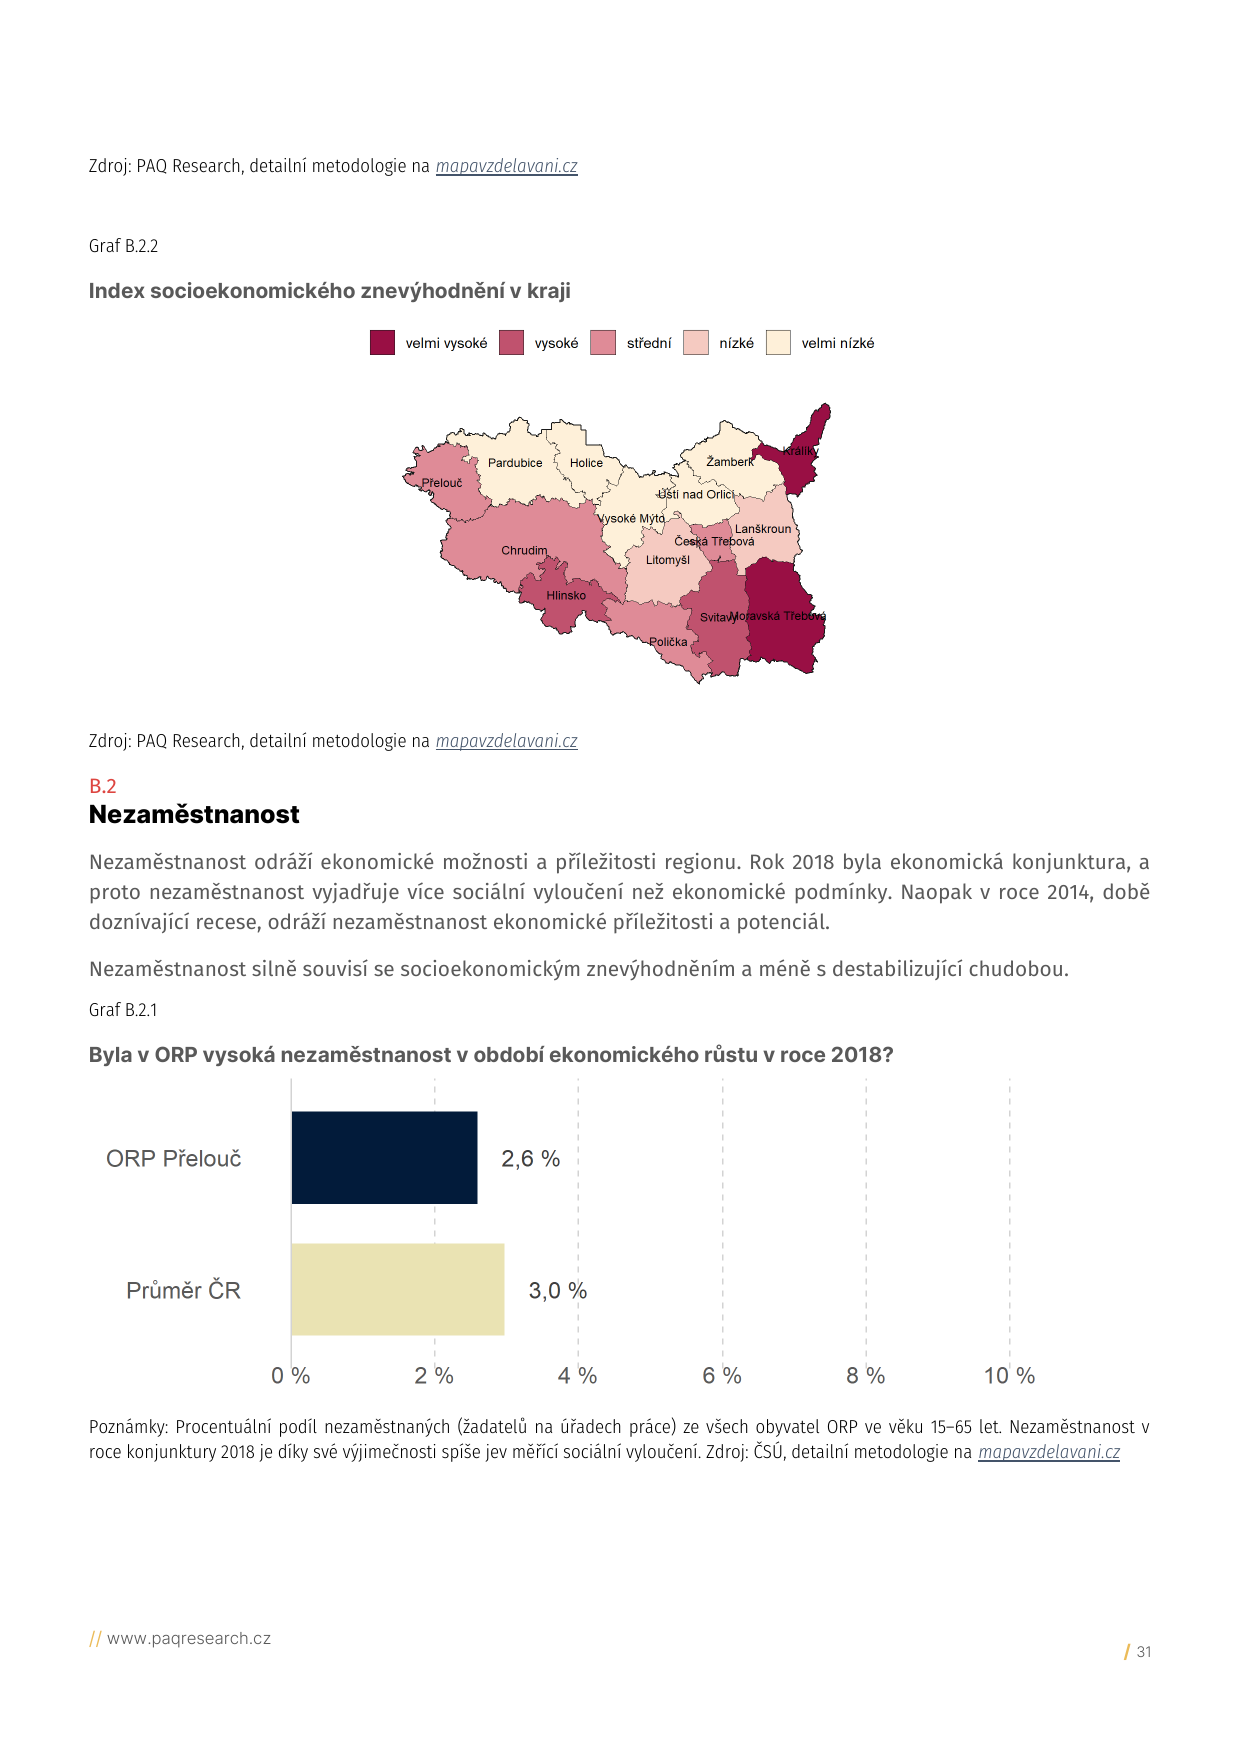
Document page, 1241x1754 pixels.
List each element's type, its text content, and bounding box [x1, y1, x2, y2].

picture [88, 303, 1139, 706]
text Byla v ORP vysoká nezaměstnanost v období ekonomického růstu v roce 2018? [89, 1037, 1152, 1067]
text Nezaměstnanost silně souvisí se socioekonomickým znevýhodněním a méně s destabilizující chudobou. [89, 952, 1152, 982]
text Poznámky: Procentuální podíl nezaměstnaných (žadatelů na úřadech práce) ze všech obyvatel ORP ve věku 15–65 let. Nezaměstnanost v roce konjunktury 2018 je díky své výjimečnosti spíše jev měřící sociální vyloučení. Zdroj: ČSÚ, detailní metodologie na mapavzdelavani.cz [89, 1416, 1152, 1464]
text Zdroj: PAQ Research, detailní metodologie na mapavzdelavani.cz [89, 148, 1152, 178]
text Graf B.2.1 [89, 999, 1152, 1021]
text B.2 [89, 769, 1152, 799]
text Zdroj: PAQ Research, detailní metodologie na mapavzdelavani.cz [89, 722, 1152, 752]
text Nezaměstnanost odráží ekonomické možnosti a příležitosti regionu. Rok 2018 byla ekonomická konjunktura, a proto nezaměstnanost vyjadřuje více sociální vyloučení než ekonomické podmínky. Naopak v roce 2014, době doznívající recese, odráží nezaměstnanost ekonomické příležitosti a potenciál. [89, 845, 1152, 935]
picture [88, 1067, 1139, 1399]
text Index socioekonomického znevýhodnění v kraji [89, 273, 1152, 303]
subtitle Nezaměstnanost [89, 799, 1152, 829]
text Graf B.2.2 [89, 234, 1152, 257]
